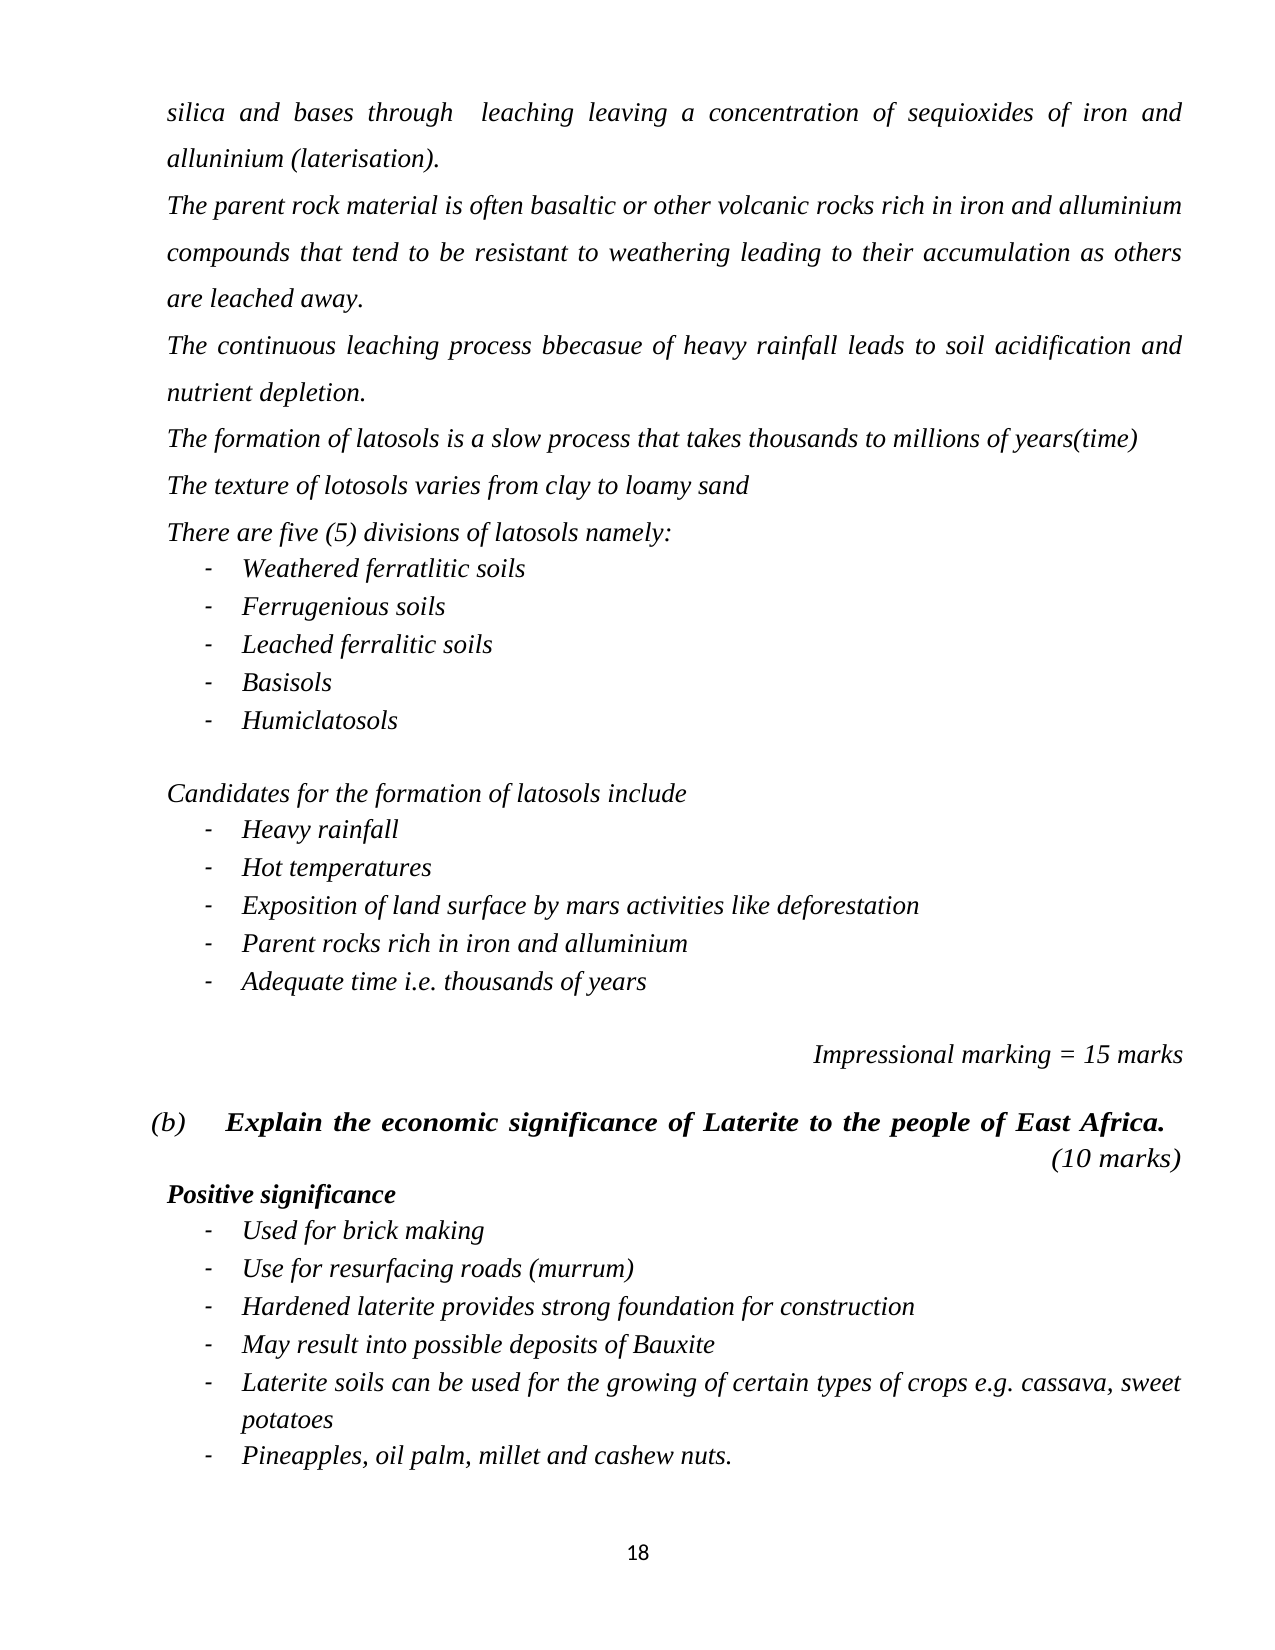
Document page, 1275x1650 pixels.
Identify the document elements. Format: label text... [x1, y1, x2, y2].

text The parent rock material is often basaltic or other volcanic rocks rich in iron and alluminium compounds that tend to be resistant to weathering leading to their accumulation as others are leached away. [167, 189, 1183, 314]
text The continuous leaching process bbecasue of heavy rainfall leads to soil acidification and nutrient depletion. [167, 329, 1183, 407]
list May result into possible deposits of Bauxite [204, 1327, 1183, 1360]
text (b) Explain the economic significance of Laterite to the people of East Africa. [151, 1106, 1183, 1137]
list Used for brick making [204, 1213, 1183, 1246]
list Laterite soils can be used for the growing of certain types of crops e.g. cassava, sweet potatoes [204, 1365, 1183, 1434]
text Impressional marking = 15 marks [92, 1038, 1183, 1069]
text (10 marks) [151, 1142, 1183, 1173]
list Use for resurfacing roads (murrum) [204, 1251, 1183, 1284]
text Candidates for the formation of latosols include [92, 777, 1183, 808]
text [167, 96, 1183, 174]
list Hot temperatures [204, 851, 1183, 883]
text The texture of lotosols varies from clay to loamy sand [167, 469, 1183, 500]
list Hardened laterite provides strong foundation for construction [204, 1289, 1183, 1322]
list Weathered ferratlitic soils [204, 552, 1183, 584]
list Adequate time i.e. thousands of years [204, 964, 1183, 997]
list Ferrugenious soils [204, 589, 1183, 622]
list Pineapples, oil palm, millet and cashew nuts. [204, 1438, 1183, 1471]
text The formation of latosols is a slow process that takes thousands to millions of years(time) [167, 422, 1183, 454]
text There are five (5) divisions of latosols namely: [167, 516, 1183, 547]
text Positive significance [92, 1178, 1183, 1209]
list Parent rocks rich in iron and alluminium [204, 926, 1183, 959]
list Basisols [204, 665, 1183, 698]
list Leached ferralitic soils [204, 627, 1183, 660]
list Humiclatosols [204, 703, 1183, 736]
list Heavy rainfall [204, 813, 1183, 846]
list Exposition of land surface by mars activities like deforestation [204, 888, 1183, 921]
